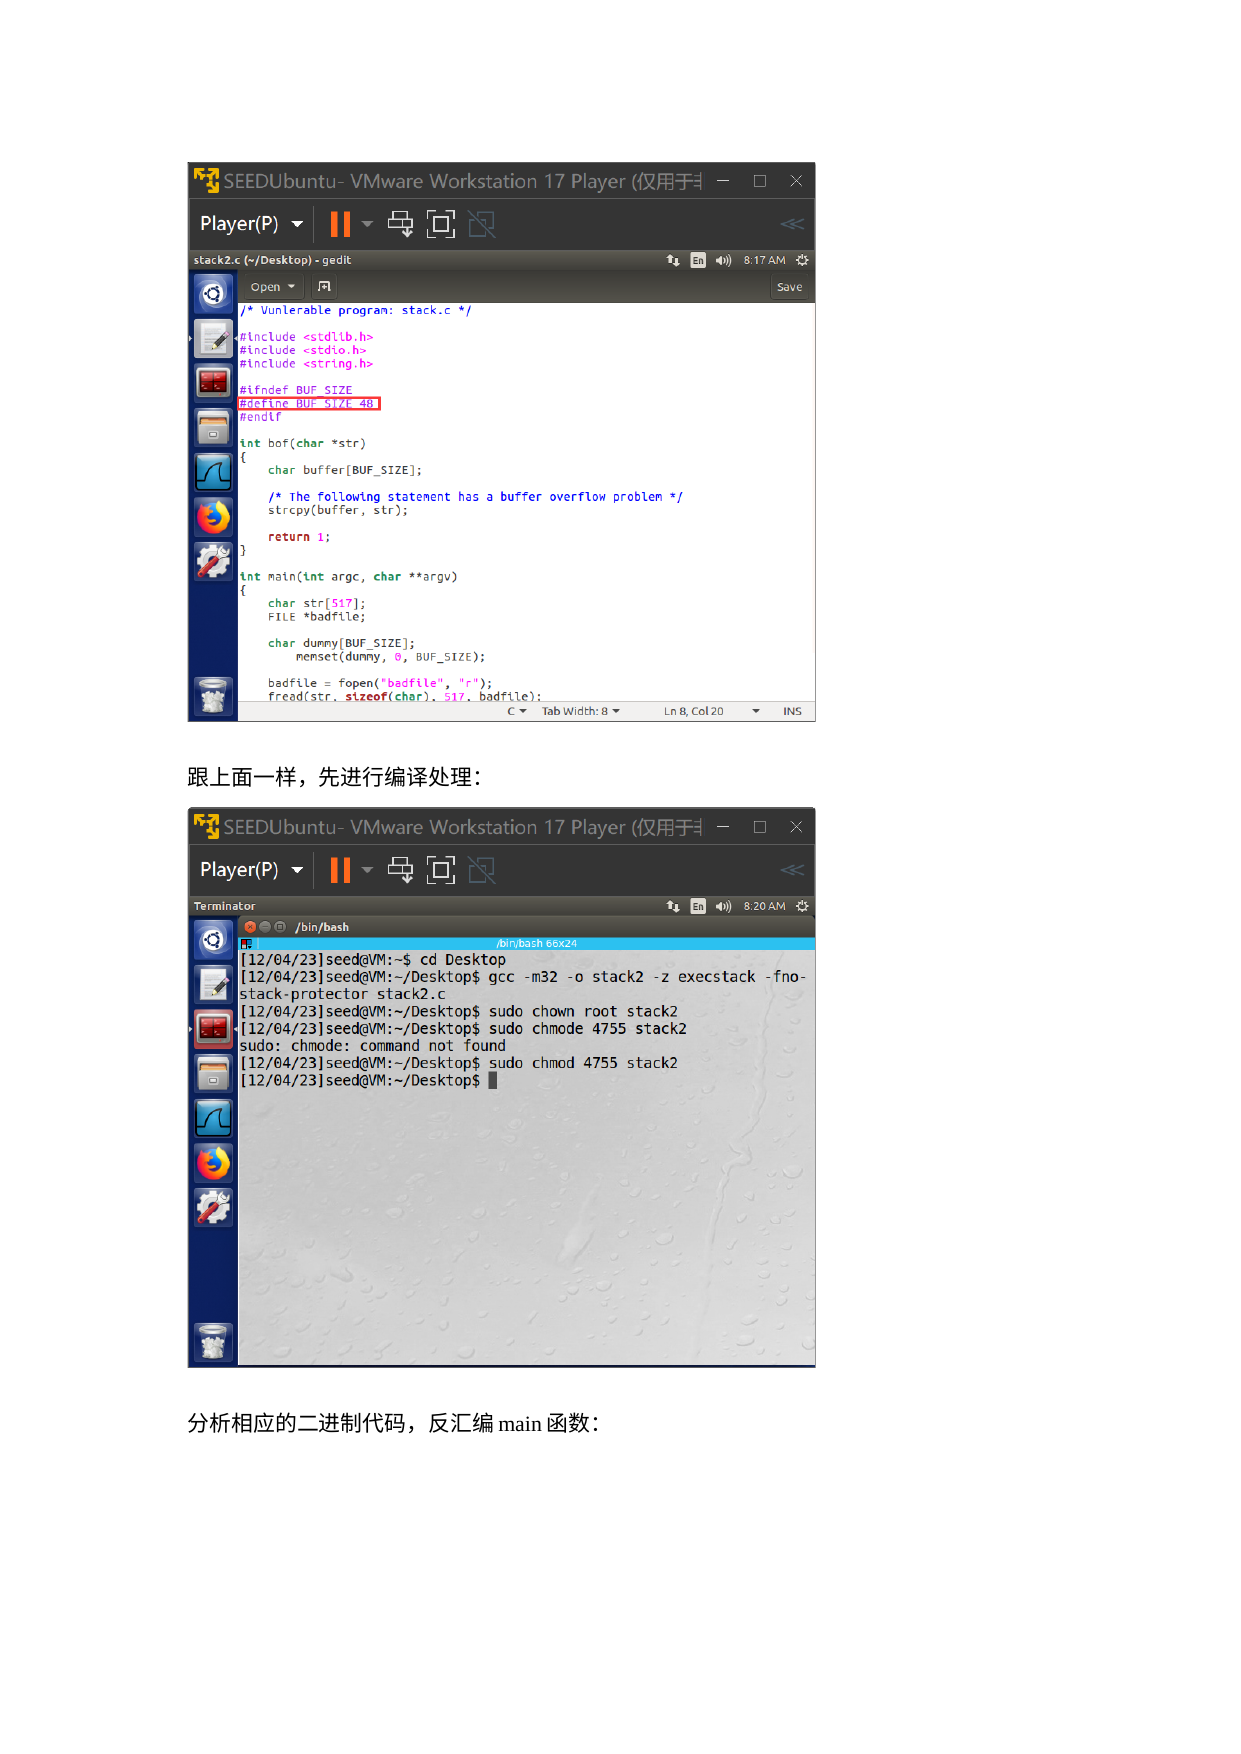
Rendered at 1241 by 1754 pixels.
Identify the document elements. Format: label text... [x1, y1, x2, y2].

picture [187, 807, 816, 1368]
text 分析相应的二进制代码，反汇编main函数： [187, 1406, 1053, 1438]
picture [187, 162, 816, 722]
text 跟上面一样，先进行编译处理： [187, 759, 1053, 792]
